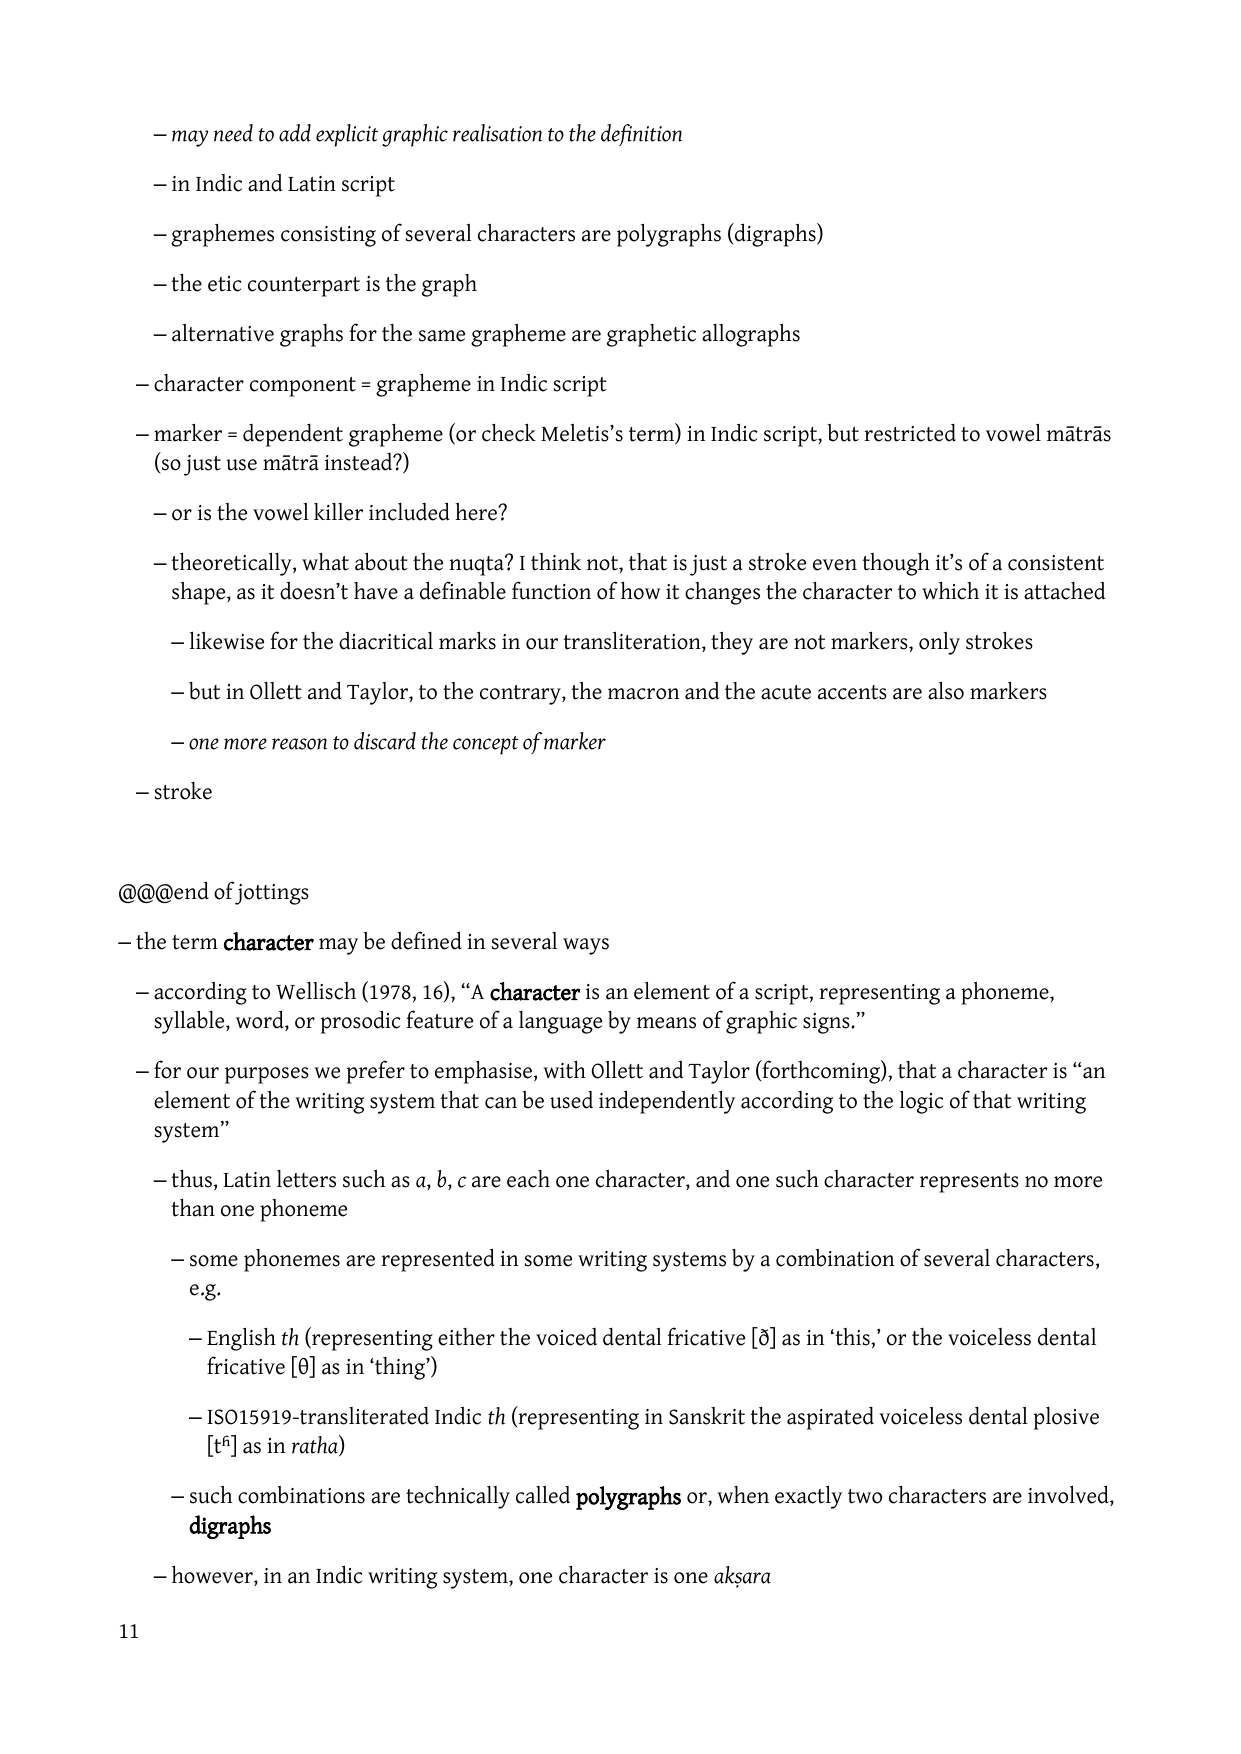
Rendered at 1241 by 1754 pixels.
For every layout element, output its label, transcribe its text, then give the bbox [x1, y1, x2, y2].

list the etic counterpart is the graph [153, 268, 1122, 297]
list may need to add explicit graphic realisation to the definition [153, 118, 1122, 147]
list likewise for the diacritical marks in our transliteration, they are not markers, only strokes [171, 626, 1122, 656]
list one more reason to discard the concept of marker [171, 726, 1122, 756]
text @@@end of jottings [118, 876, 1122, 906]
list theoretically, what about the nuqta? I think not, that is just a stroke even though it’s of a consistent shape, as it doesn’t have a definable function of how it changes the character to which it is attached [153, 547, 1122, 606]
list ISO15919-transliterated Indic th (representing in Sanskrit the aspirated voiceless dental plosive [tʱ] as in ratha) [189, 1401, 1122, 1460]
list in Indic and Latin script [153, 168, 1122, 197]
list such combinations are technically called polygraphs or, when exactly two characters are involved, digraphs [171, 1481, 1122, 1539]
list graphemes consisting of several characters are polygraphs (digraphs) [153, 218, 1122, 247]
list character component = grapheme in Indic script [136, 368, 1122, 397]
list thus, Latin letters such as a, b, c are each one character, and one such character represents no more than one phoneme [153, 1164, 1122, 1222]
list some phonemes are represented in some writing systems by a combination of several characters, e.g. [171, 1243, 1122, 1301]
list according to Wellisch (1978, 16), “A character is an element of a script, representing a phoneme, syllable, word, or prosodic feature of a language by means of graphic signs.” [136, 976, 1122, 1035]
list however, in an Indic writing system, one character is one akṣara [153, 1560, 1122, 1589]
list or is the vowel killer included here? [153, 497, 1122, 526]
list but in Ollett and Taylor, to the contrary, the macron and the acute accents are also markers [171, 676, 1122, 706]
list alternative graphs for the same grapheme are graphetic allographs [153, 318, 1122, 347]
list the term character may be defined in several ways [118, 926, 1122, 956]
list for our purposes we prefer to emphasise, with Ollett and Taylor (forthcoming), that a character is “an element of the writing system that can be used independently according to the logic of that writing system” [136, 1056, 1122, 1143]
list marker = dependent grapheme (or check Meletis’s term) in Indic script, but restricted to vowel mātrās (so just use mātrā instead?) [136, 418, 1122, 476]
list English th (representing either the voiced dental fricative [ð] as in ‘this,’ or the voiceless dental fricative [θ] as in ‘thing’) [189, 1322, 1122, 1381]
list stroke [136, 776, 1122, 806]
